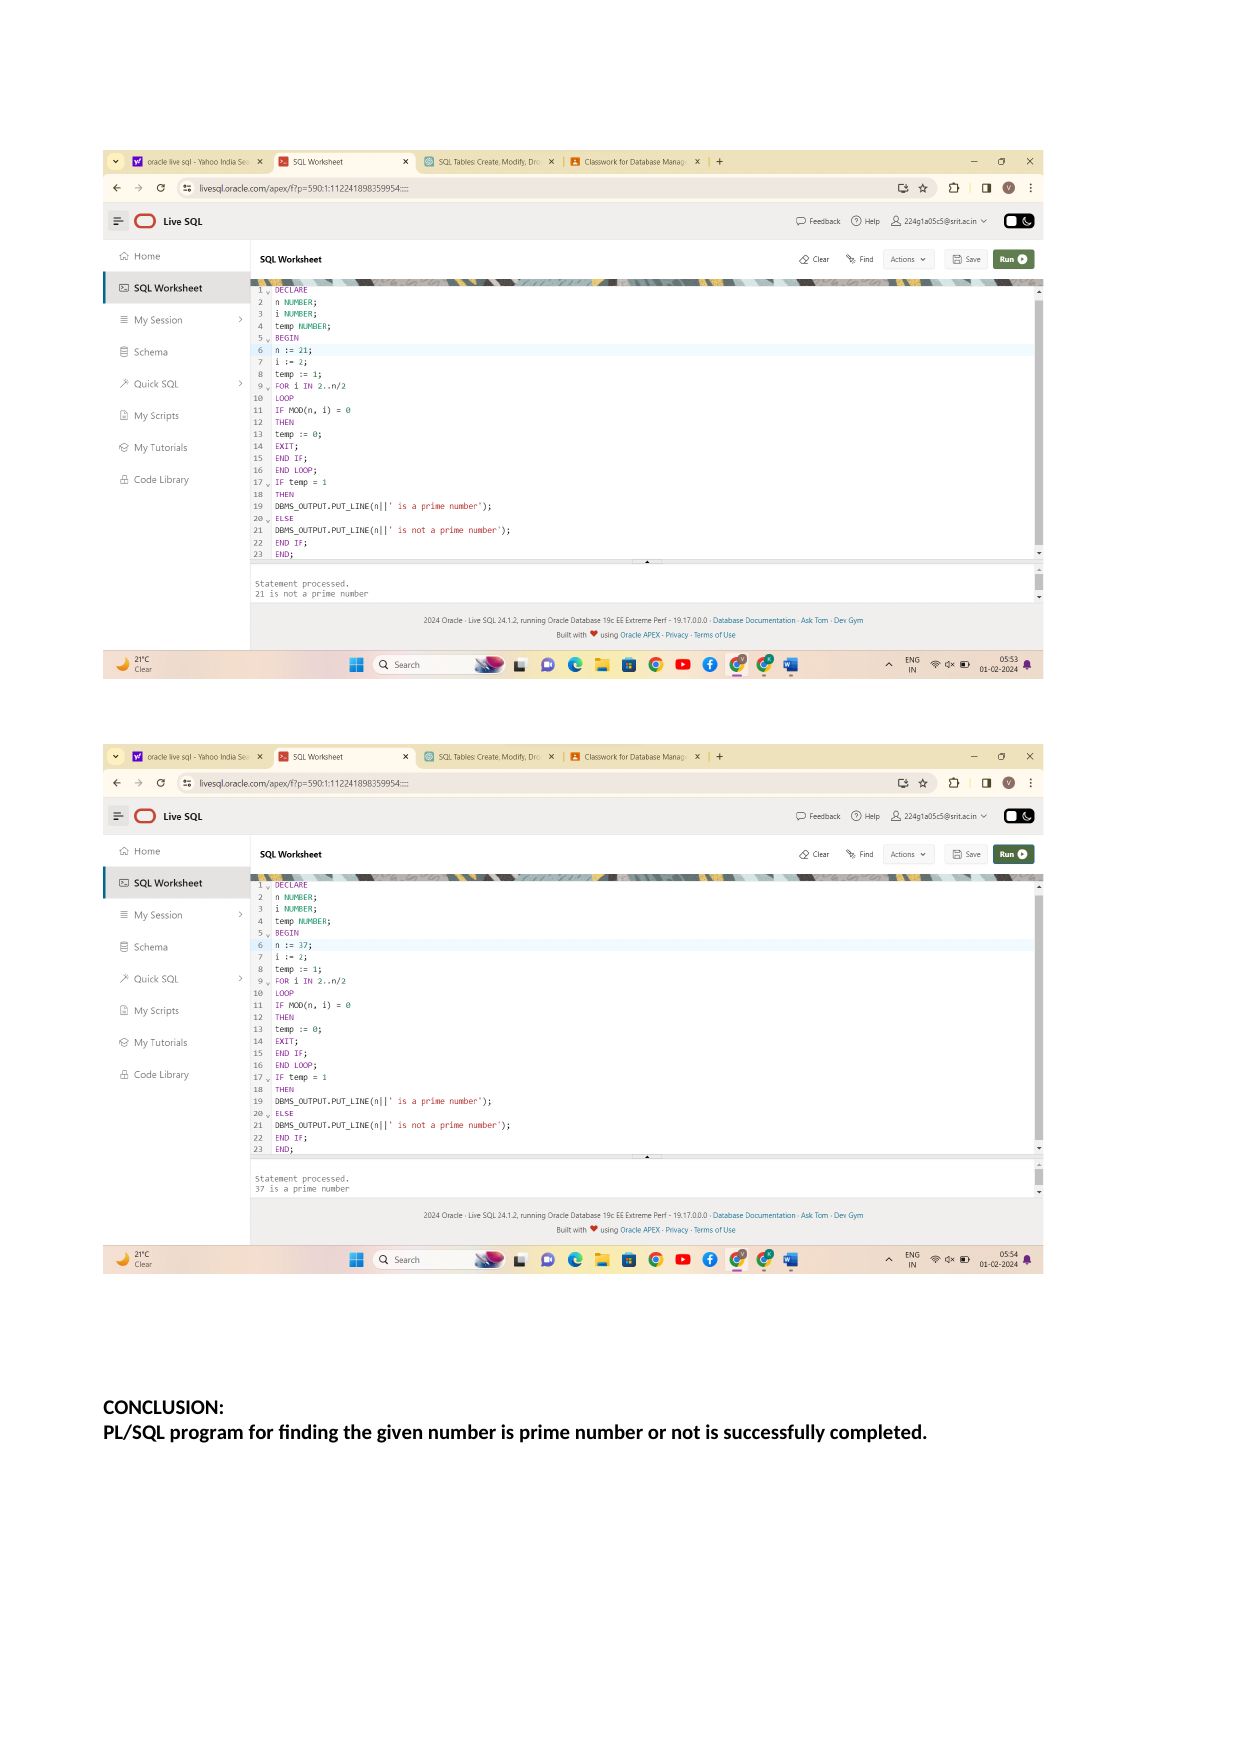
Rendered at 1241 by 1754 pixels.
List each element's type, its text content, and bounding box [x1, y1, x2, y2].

text CONCLUSION: [103, 1394, 1090, 1419]
picture [103, 150, 1044, 679]
picture [103, 744, 1044, 1274]
text PL/SQL program for finding the given number is prime number or not is successfully completed. [103, 1419, 1090, 1445]
